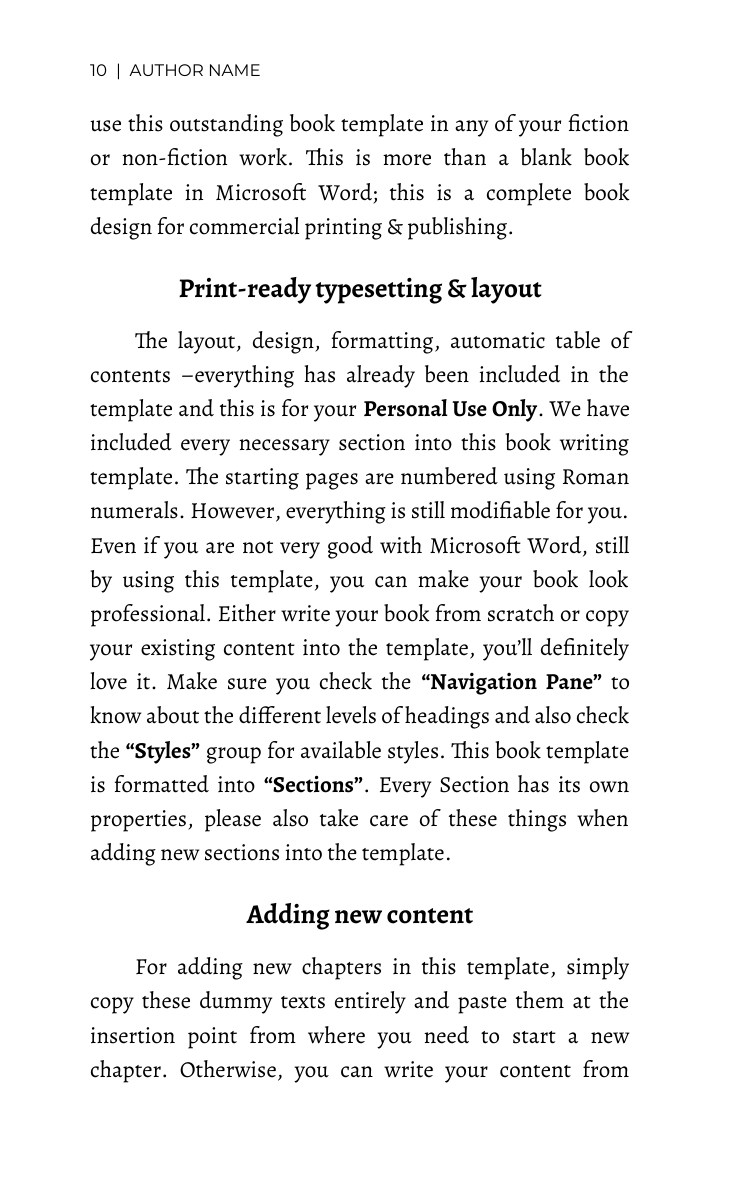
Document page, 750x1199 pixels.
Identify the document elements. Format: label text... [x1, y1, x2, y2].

text The layout, design, formatting, automatic table of contents –everything has already been included in the template and this is for your Personal Use Only. We have included every necessary section into this book writing template. The starting pages are numbered using Roman numerals. However, everything is still modifiable for you. Even if you are not very good with Microsoft Word, still by using this template, you can make your book look professional. Either write your book from scratch or copy your existing content into the template, you’ll definitely love it. Make sure you check the “Navigation Pane” to know about the different levels of headings and also check the “Styles” group for available styles. This book template is formatted into “Sections”. Every Section has its own properties, please also take care of these things when adding new sections into the template. [90, 325, 630, 868]
subtitle Adding new content [90, 896, 630, 933]
subtitle Print-ready typesetting & layout [90, 270, 630, 307]
